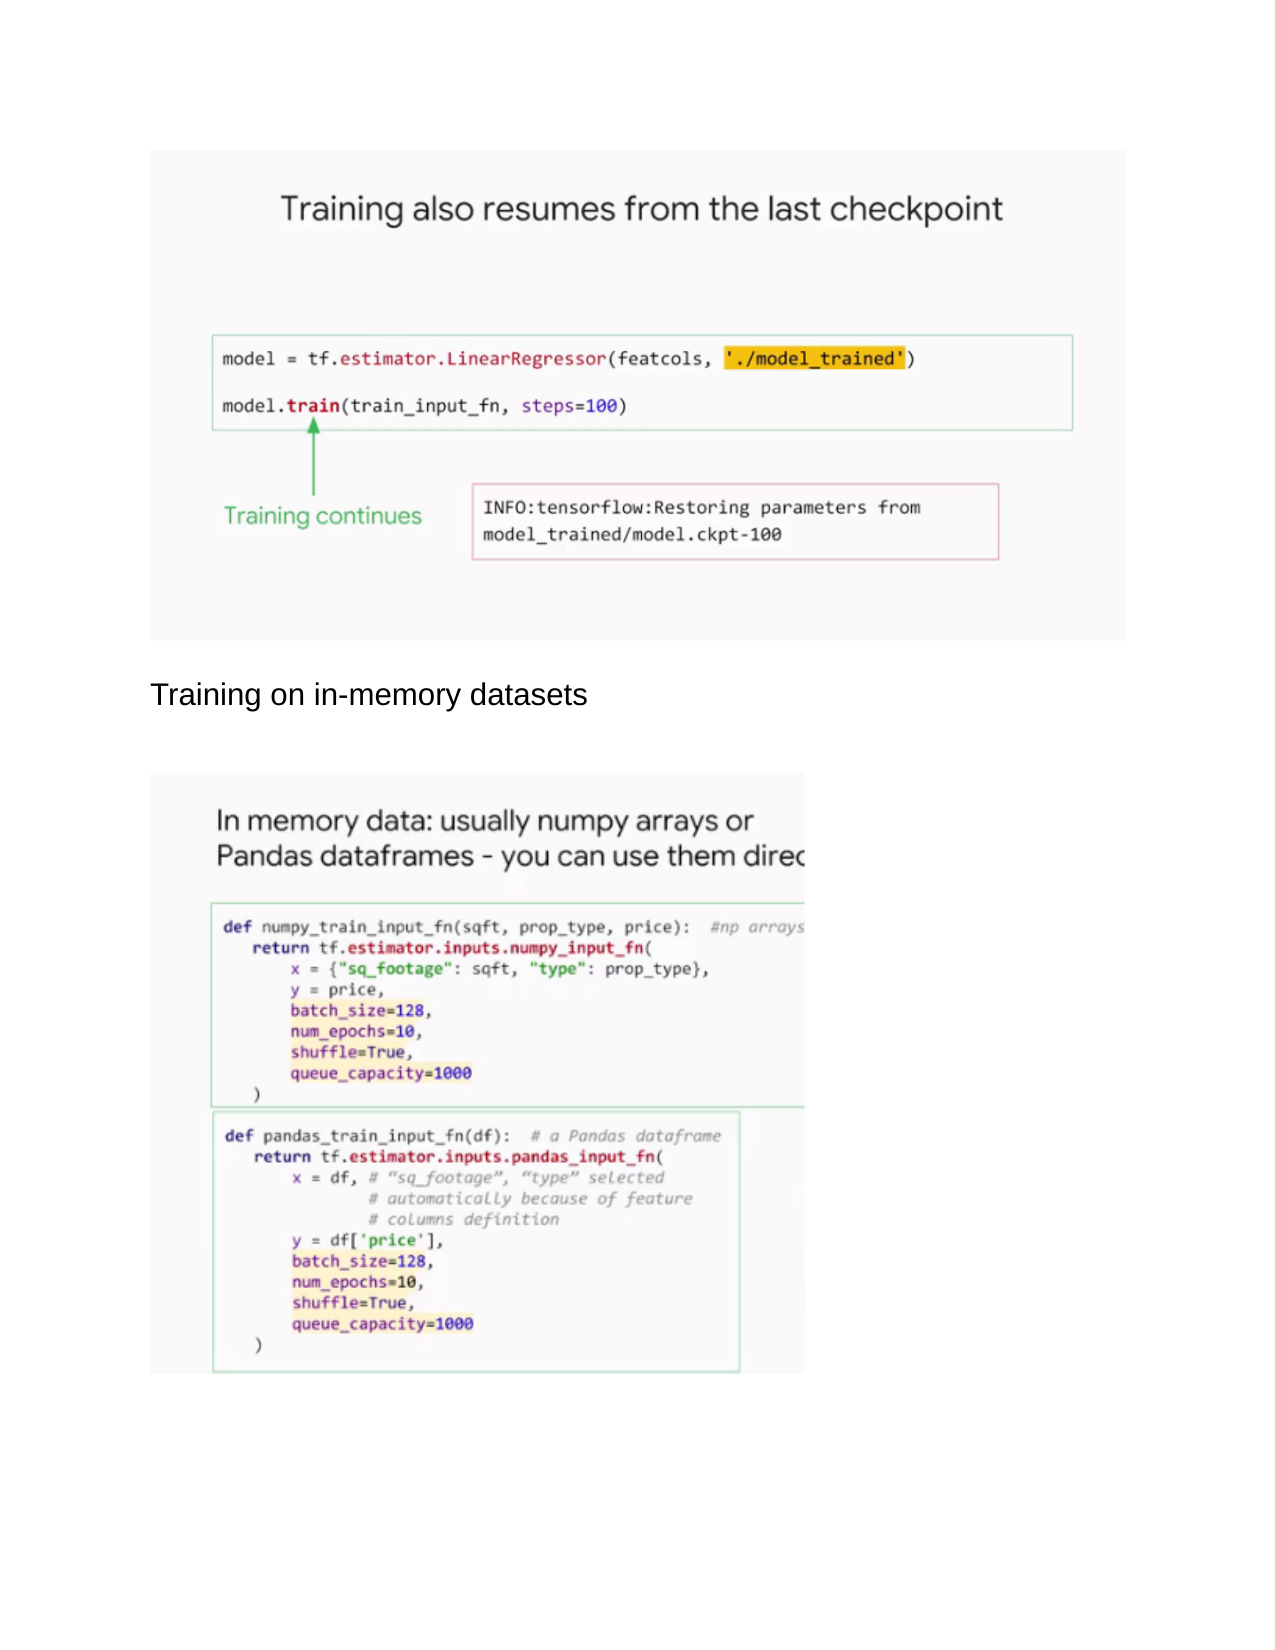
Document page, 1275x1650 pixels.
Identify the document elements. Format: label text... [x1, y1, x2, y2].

picture [150, 150, 1125, 641]
picture [150, 773, 805, 1374]
subtitle Training on in-memory datasets [150, 674, 1125, 711]
